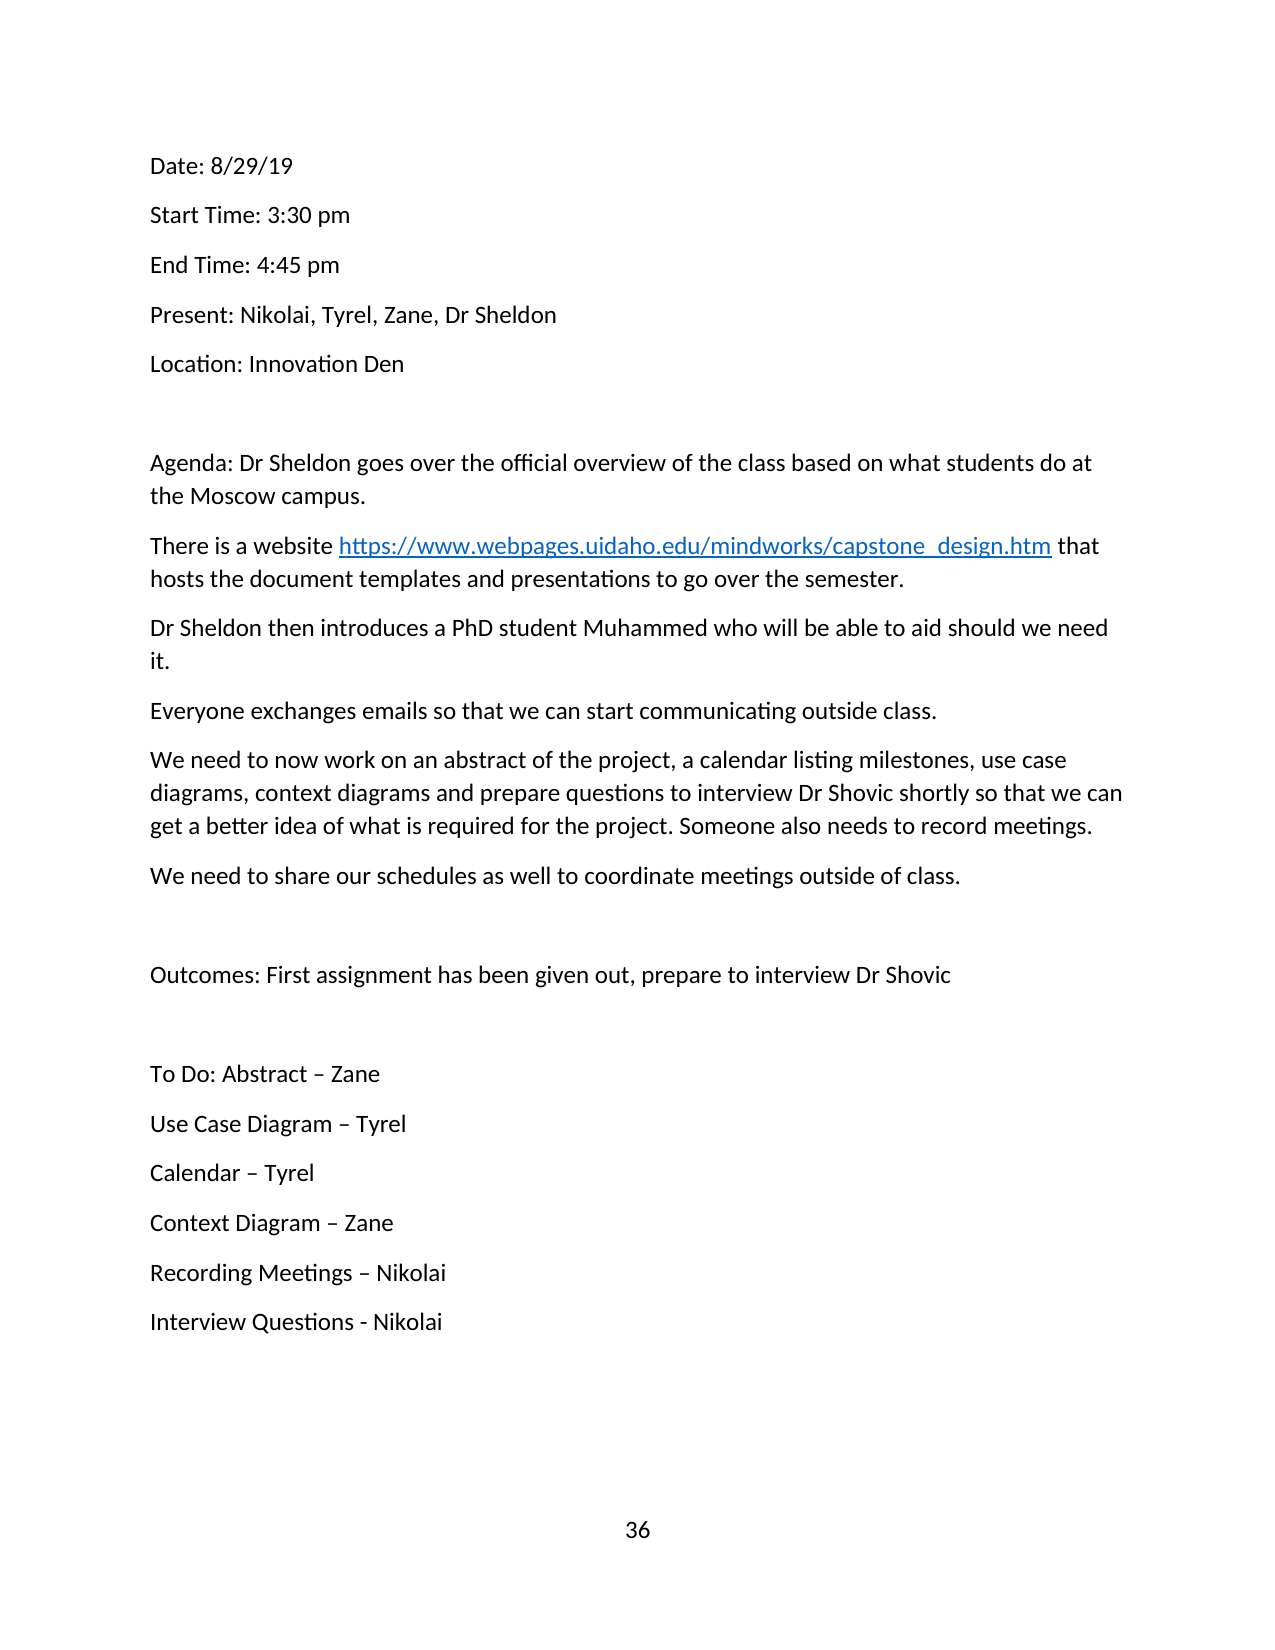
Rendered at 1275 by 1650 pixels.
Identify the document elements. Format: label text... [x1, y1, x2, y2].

text Calendar – Tyrel [150, 1157, 1125, 1188]
text Dr Sheldon then introduces a PhD student Muhammed who will be able to aid should we need it. [150, 612, 1125, 676]
text Use Case Diagram – Tyrel [150, 1108, 1125, 1138]
text We need to now work on an abstract of the project, a calendar listing milestones, use case diagrams, context diagrams and prepare questions to interview Dr Shovic shortly so that we can get a better idea of what is required for the project. Someone also needs to record meetings. [150, 744, 1125, 841]
text Outcomes: First assignment has been given out, prepare to interview Dr Shovic [150, 959, 1125, 990]
text To Do: Abstract – Zane [150, 1058, 1125, 1089]
text Everyone exchanges emails so that we can start communicating outside class. [150, 695, 1125, 726]
text Interview Questions - Nikolai [150, 1306, 1125, 1337]
text Date: 8/29/19 [150, 150, 1125, 181]
text Present: Nikolai, Tyrel, Zane, Dr Sheldon [150, 299, 1125, 329]
text Location: Innovation Den [150, 348, 1125, 379]
text We need to share our schedules as well to coordinate meetings outside of class. [150, 860, 1125, 891]
text Context Diagram – Zane [150, 1207, 1125, 1238]
text Agenda: Dr Sheldon goes over the official overview of the class based on what students do at the Moscow campus. [150, 447, 1125, 511]
text Recording Meetings – Nikolai [150, 1257, 1125, 1287]
text End Time: 4:45 pm [150, 249, 1125, 280]
text Start Time: 3:30 pm [150, 199, 1125, 230]
text There is a website https://www.webpages.uidaho.edu/mindworks/capstone_design.htm that hosts the document templates and presentations to go over the semester. [150, 530, 1125, 593]
